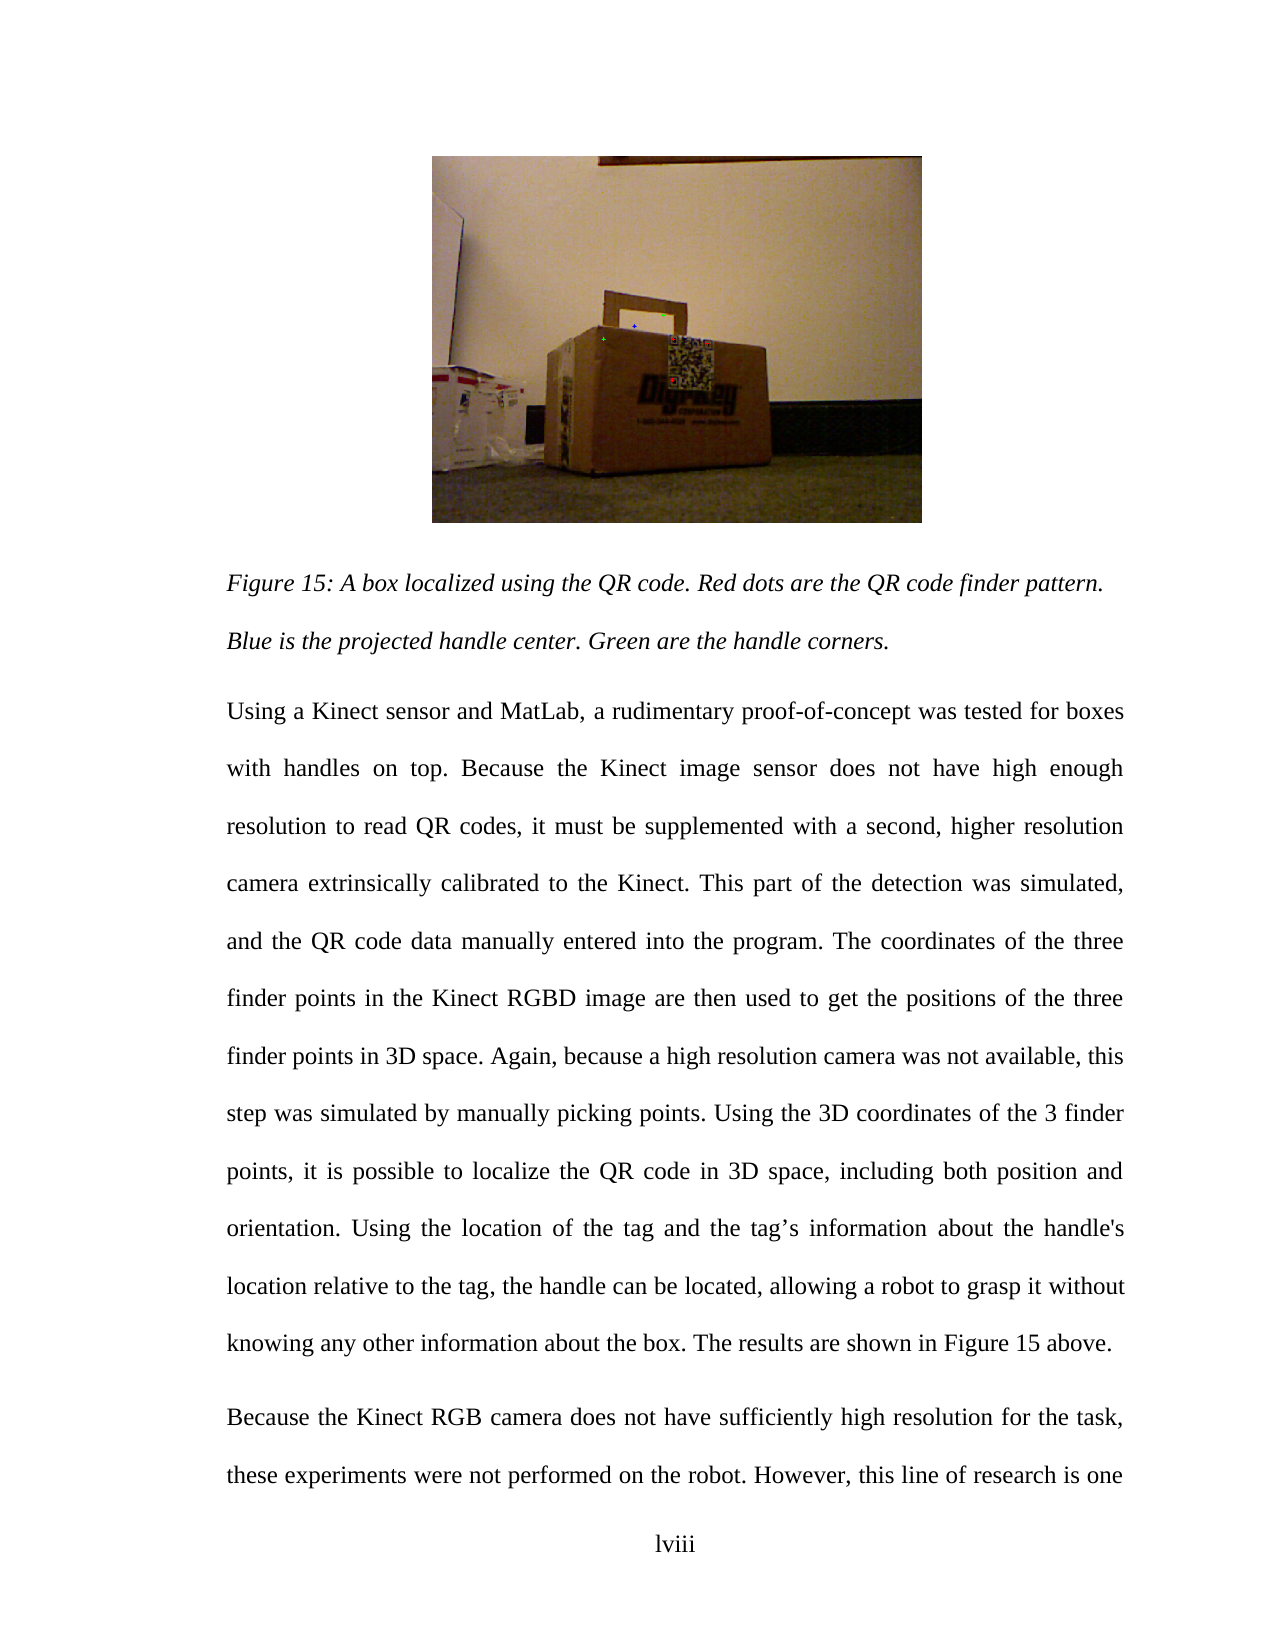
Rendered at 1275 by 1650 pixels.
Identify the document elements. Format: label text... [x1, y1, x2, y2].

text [226, 1402, 1125, 1489]
text Using a Kinect sensor and MatLab, a rudimentary proof-of-concept was tested for boxes with handles on top. Because the Kinect image sensor does not have high enough resolution to read QR codes, it must be supplemented with a second, higher resolution camera extrinsically calibrated to the Kinect. This part of the detection was simulated, and the QR code data manually entered into the program. The coordinates of the three finder points in the Kinect RGBD image are then used to get the positions of the three finder points in 3D space. Again, because a high resolution camera was not available, this step was simulated by manually picking points. Using the 3D coordinates of the 3 finder points, it is possible to localize the QR code in 3D space, including both position and orientation. Using the location of the tag and the tag’s information about the handle's location relative to the tag, the handle can be located, allowing a robot to grasp it without knowing any other information about the box. The results are shown in Figure 15 above. [226, 696, 1125, 1357]
text Figure 15: A box localized using the QR code. Red dots are the QR code finder pattern. Blue is the projected handle center. Green are the handle corners. [226, 568, 1125, 654]
